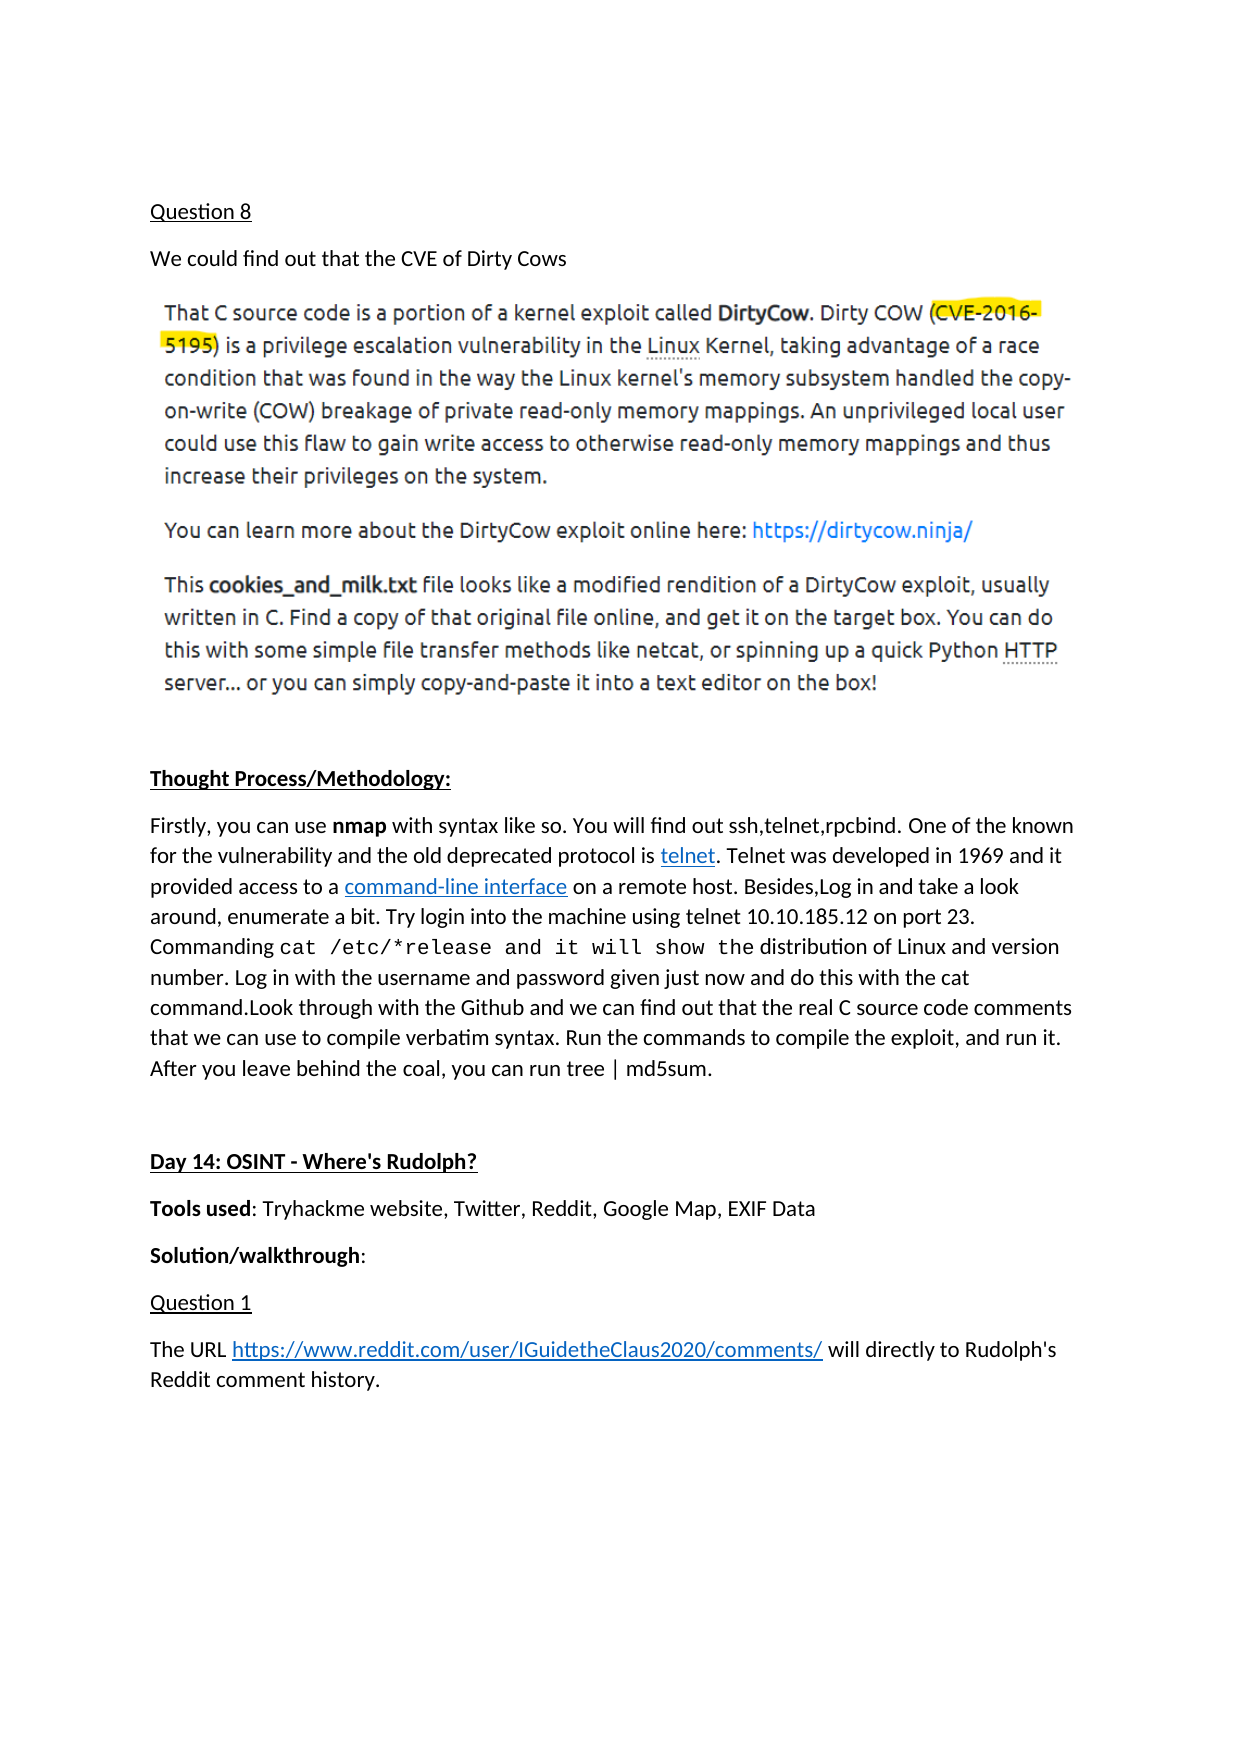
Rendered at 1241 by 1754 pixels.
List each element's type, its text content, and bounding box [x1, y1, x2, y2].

text Solution/walkthrough: [150, 1241, 1090, 1269]
text Question 1 [150, 1288, 1090, 1316]
text Question 8 [150, 197, 1090, 225]
text The URL https://www.reddit.com/user/IGuidetheClaus2020/comments/ will directly to Rudolph's Reddit comment history. [150, 1335, 1090, 1393]
text Tools used: Tryhackme website, Twitter, Reddit, Google Map, EXIF Data [150, 1194, 1090, 1222]
text Firstly, you can use nmap with syntax like so. You will find out ssh,telnet,rpcbind. One of the known for the vulnerability and the old deprecated protocol is telnet. Telnet was developed in 1969 and it provided access to a command-line interface on a remote host. Besides,Log in and take a look around, enumerate a bit. Try login into the machine using telnet 10.10.185.12 on port 23. Commanding cat /etc/*release and it will show the distribution of Linux and version number. Log in with the username and password given just now and do this with the cat command.Look through with the Github and we can find out that the real C source code comments that we can use to compile verbatim syntax. Run the commands to compile the exploit, and run it. After you leave behind the coal, you can run tree | md5sum. [150, 811, 1090, 1082]
text We could find out that the CVE of Dirty Cows [150, 244, 1090, 272]
text Day 14: OSINT - Where's Rudolph? [150, 1147, 1090, 1175]
text Thought Process/Methodology: [150, 764, 1090, 793]
picture [150, 290, 1091, 699]
